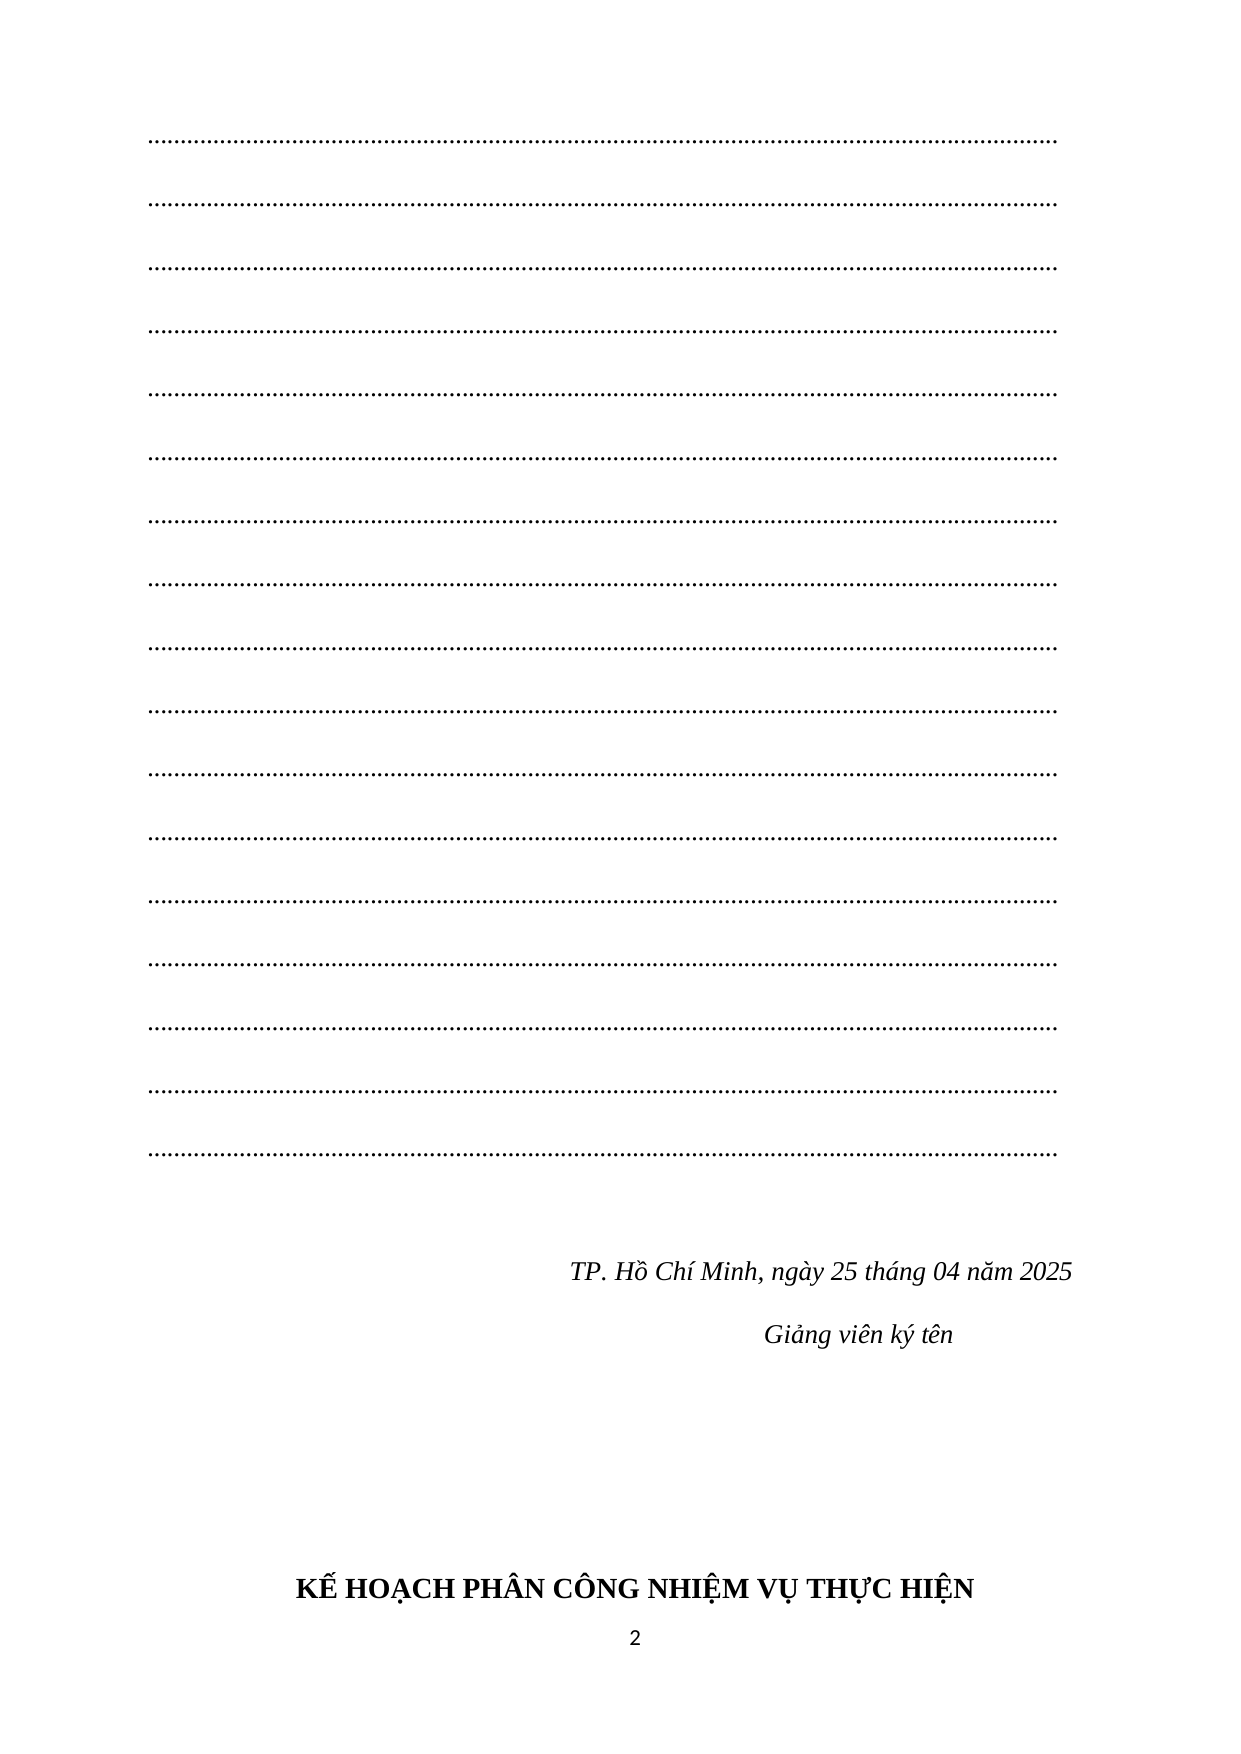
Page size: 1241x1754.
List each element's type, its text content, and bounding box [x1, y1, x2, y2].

text ........................................................................................................................................... [148, 181, 1122, 213]
text ........................................................................................................................................... [148, 688, 1122, 719]
text Giảng viên ký tên [523, 1318, 1122, 1349]
text ........................................................................................................................................... [148, 245, 1122, 276]
text ........................................................................................................................................... [148, 371, 1122, 403]
text TP. Hồ Chí Minh, ngày 25 tháng 04 năm 2025 [448, 1255, 1122, 1286]
text ........................................................................................................................................... [148, 498, 1122, 529]
text ........................................................................................................................................... [148, 878, 1122, 909]
text ........................................................................................................................................... [148, 308, 1122, 339]
text ........................................................................................................................................... [148, 561, 1122, 593]
text ........................................................................................................................................... [148, 435, 1122, 466]
text ........................................................................................................................................... [148, 815, 1122, 846]
text KẾ HOẠCH PHÂN CÔNG NHIỆM VỤ THỰC HIỆN [148, 1572, 1122, 1605]
text ........................................................................................................................................... [148, 1131, 1122, 1163]
text ........................................................................................................................................... [148, 751, 1122, 783]
text ........................................................................................................................................... [148, 118, 1122, 149]
text ........................................................................................................................................... [148, 625, 1122, 656]
text ........................................................................................................................................... [148, 1068, 1122, 1099]
text ........................................................................................................................................... [148, 1005, 1122, 1036]
text ........................................................................................................................................... [148, 941, 1122, 973]
